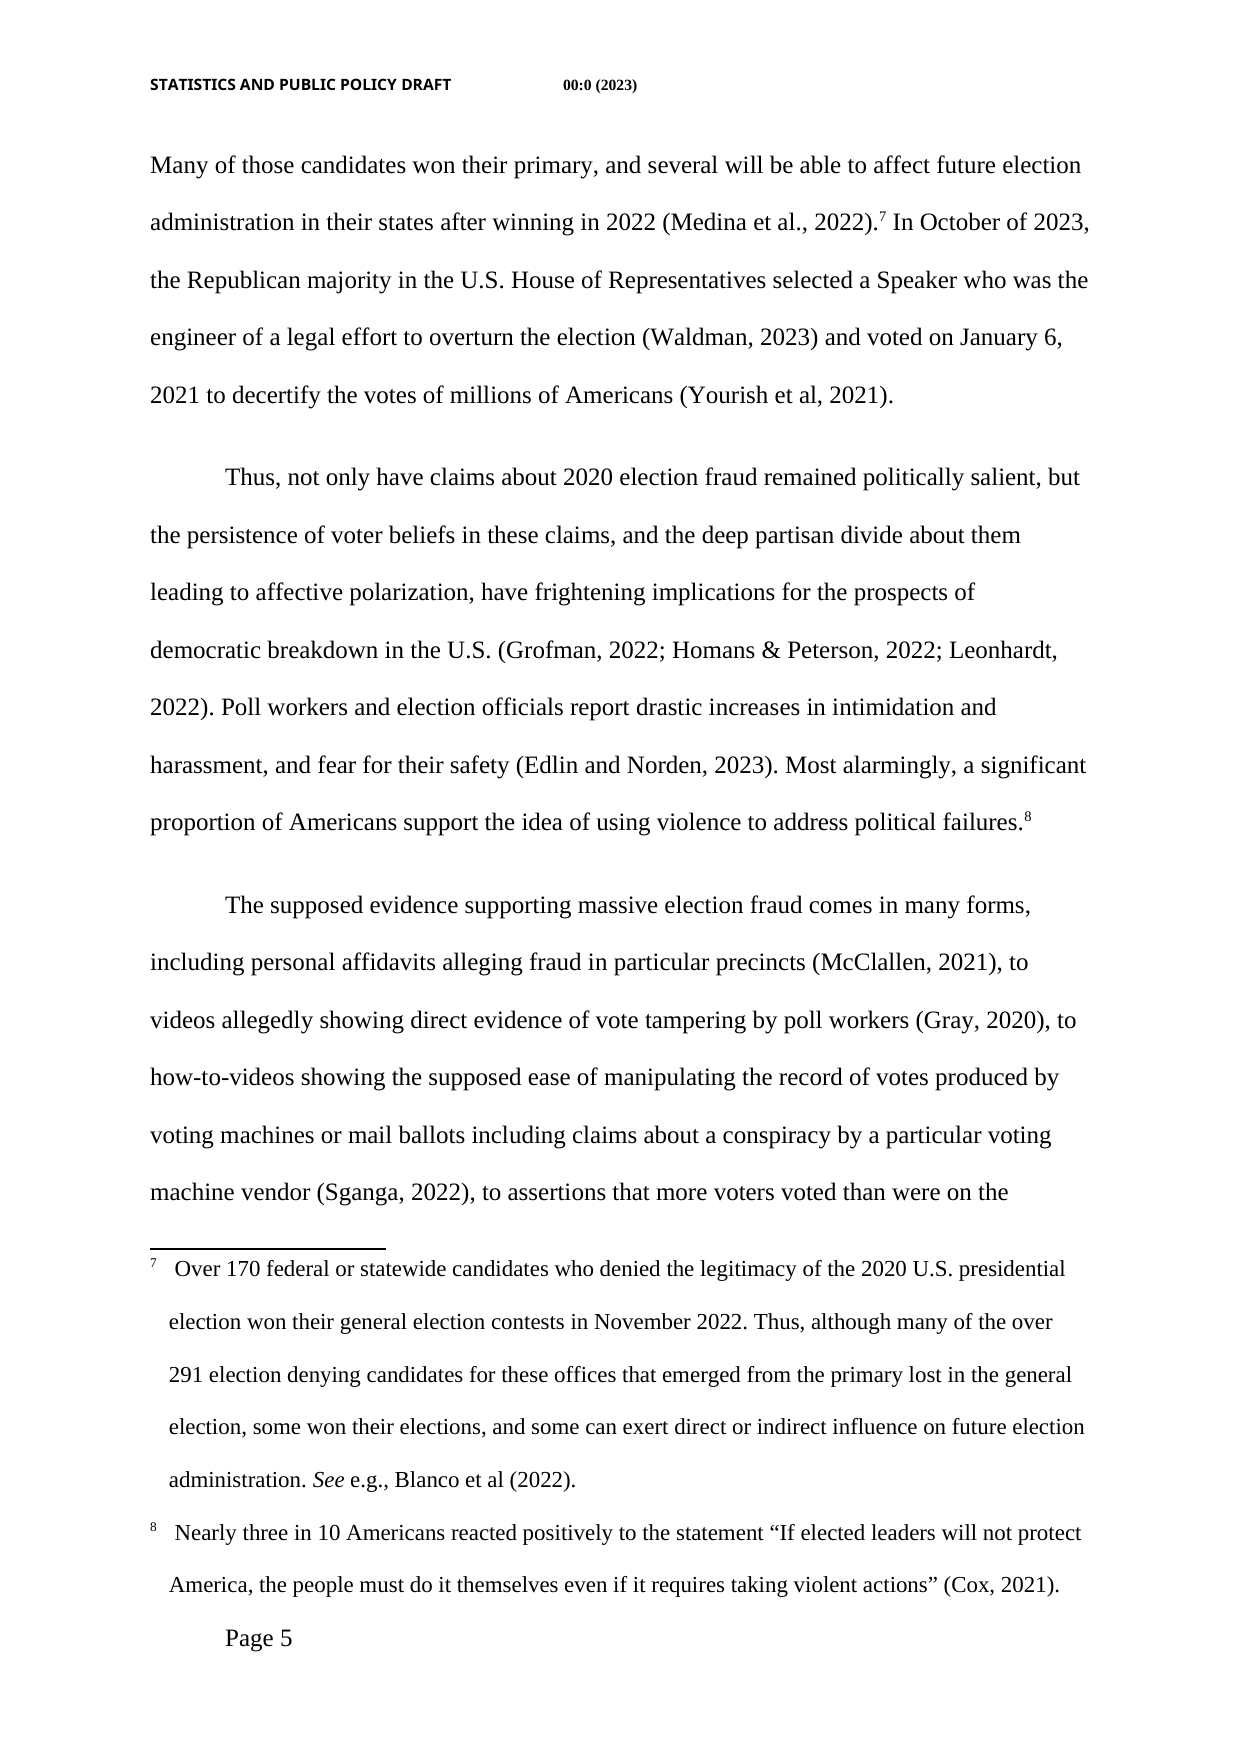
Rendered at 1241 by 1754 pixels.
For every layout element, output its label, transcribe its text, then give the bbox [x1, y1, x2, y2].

text The supposed evidence supporting massive election fraud comes in many forms, including personal affidavits alleging fraud in particular precincts (McClallen, 2021), to videos allegedly showing direct evidence of vote tampering by poll workers (Gray, 2020), to how-to-videos showing the supposed ease of manipulating the record of votes produced by voting machines or mail ballots including claims about a conspiracy by a particular voting machine vendor (Sganga, 2022), to assertions that more voters voted than were on the jurisdiction’s electoral roll (Ayyadurai, 2020; Swenson, 2020), to statistical claims of the kind rebutted in the present essay. When various courts reviewed claims about election fraud in the period just after the 2020 presidential election involving litigation brought by former President Trump or his supporters, it found no evidence supporting claims of fraud sufficient to change election results, and almost no evidence of fraud of any kind. But three years after the presidential elections (ca. November 2023), claims about election fraud continue to be litigated in courts in cases alleging that former President Trump and some of his allies were part of a conspiracy that knowingly raised false claims of massively election fraud. [150, 890, 1090, 1206]
text Thus, not only have claims about 2020 election fraud remained politically salient, but the persistence of voter beliefs in these claims, and the deep partisan divide about them leading to affective polarization, have frightening implications for the prospects of democratic breakdown in the U.S. (Grofman, 2022; Homans & Peterson, 2022; Leonhardt, 2022). Poll workers and election officials report drastic increases in intimidation and harassment, and fear for their safety (Edlin and Norden, 2023). Most alarmingly, a significant proportion of Americans support the idea of using violence to address political failures. [150, 462, 1090, 836]
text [150, 150, 1090, 409]
